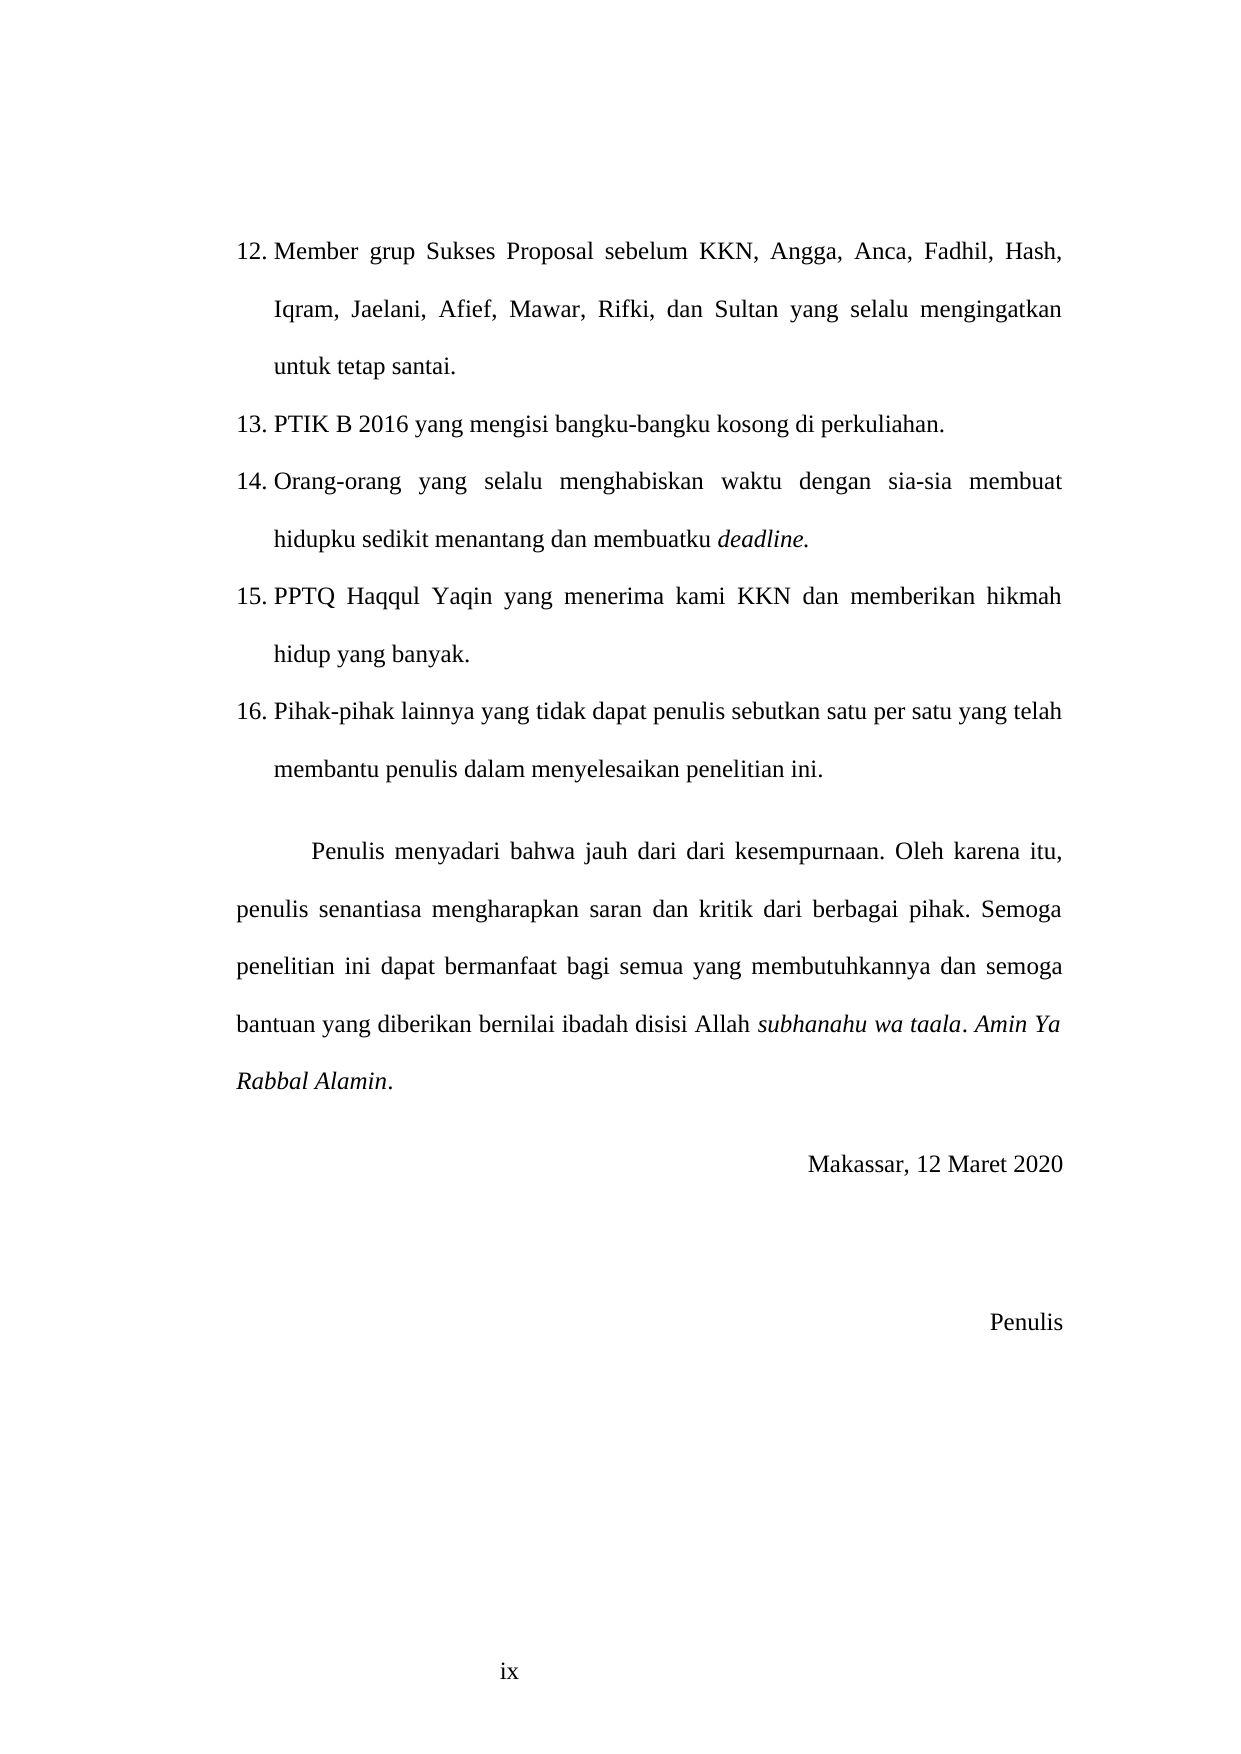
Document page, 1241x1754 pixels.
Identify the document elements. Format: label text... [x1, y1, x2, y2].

list Makassar, 12 Maret 2020 [281, 1149, 1063, 1177]
list PTIK B 2016 yang mengisi bangku-bangku kosong di perkuliahan. [236, 409, 1063, 437]
list Orang-orang yang selalu menghabiskan waktu dengan sia-sia membuat hidupku sedikit menantang dan membuatku deadline. [236, 466, 1063, 552]
list Pihak-pihak lainnya yang tidak dapat penulis sebutkan satu per satu yang telah membantu penulis dalam menyelesaikan penelitian ini. [236, 696, 1063, 782]
list PPTQ Haqqul Yaqin yang menerima kami KKN dan memberikan hikmah hidup yang banyak. [236, 581, 1063, 667]
list Penulis [281, 1307, 1063, 1336]
text Penulis menyadari bahwa jauh dari dari kesempurnaan. Oleh karena itu, penulis senantiasa mengharapkan saran dan kritik dari berbagai pihak. Semoga penelitian ini dapat bermanfaat bagi semua yang membutuhkannya dan semoga bantuan yang diberikan bernilai ibadah disisi Allah subhanahu wa taala. Amin Ya Rabbal Alamin. [236, 836, 1063, 1095]
list Member grup Sukses Proposal sebelum KKN, Angga, Anca, Fadhil, Hash, Iqram, Jaelani, Afief, Mawar, Rifki, dan Sultan yang selalu mengingatkan untuk tetap santai. [236, 236, 1063, 380]
